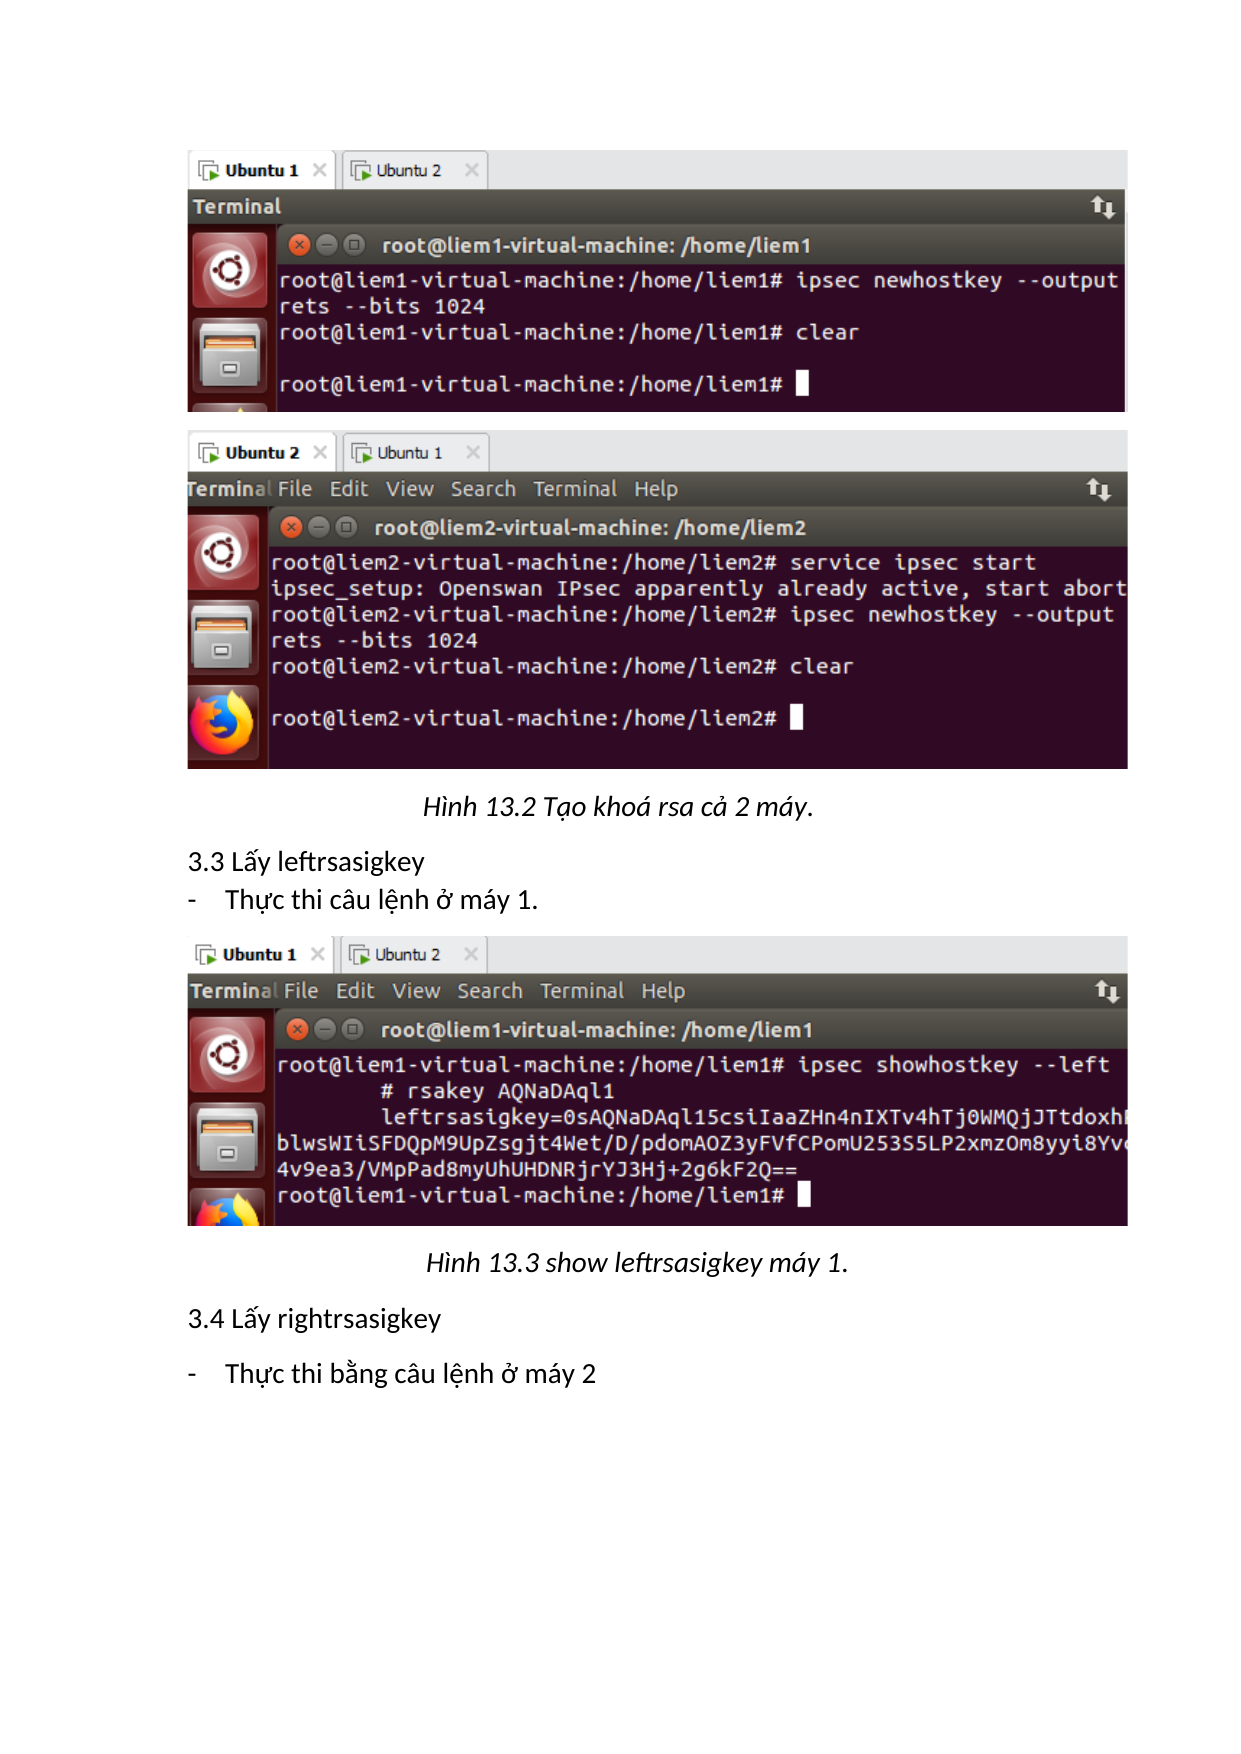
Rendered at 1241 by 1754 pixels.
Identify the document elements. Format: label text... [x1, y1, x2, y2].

list Lấy rightrsasigkey [187, 1300, 1090, 1335]
picture [187, 430, 1128, 769]
list Lấy leftrsasigkey [187, 843, 1090, 878]
text Hình 13.3 show leftrsasigkey máy 1. [187, 1244, 1090, 1280]
list Thực thi câu lệnh ở máy 1. [187, 881, 1090, 917]
text - Thực thi bằng câu lệnh ở máy 2 [187, 1355, 1090, 1390]
picture [187, 936, 1128, 1226]
picture [187, 150, 1128, 412]
text Hình 13.2 Tạo khoá rsa cả 2 máy. [150, 788, 1090, 823]
